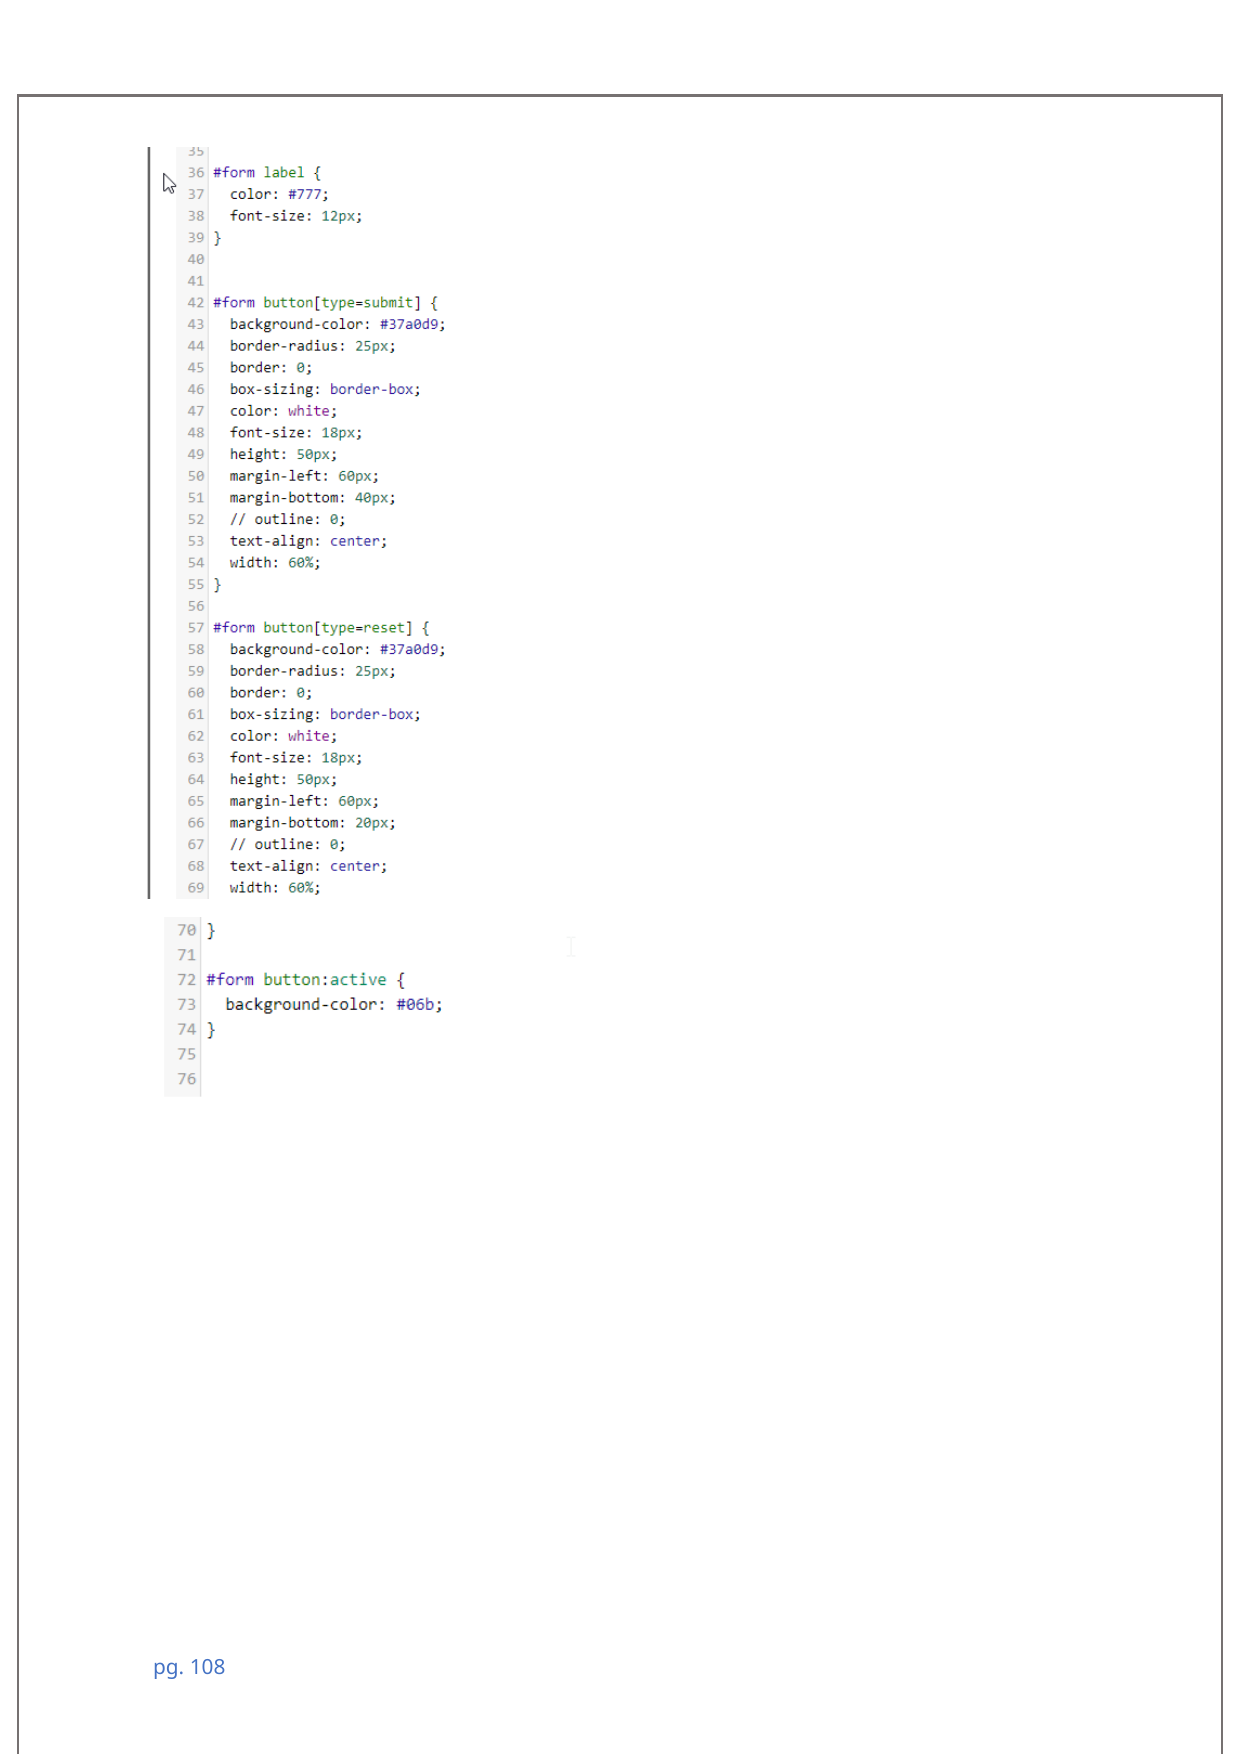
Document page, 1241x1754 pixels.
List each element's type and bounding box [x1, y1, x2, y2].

picture [147, 147, 1093, 899]
picture [147, 917, 1093, 1103]
